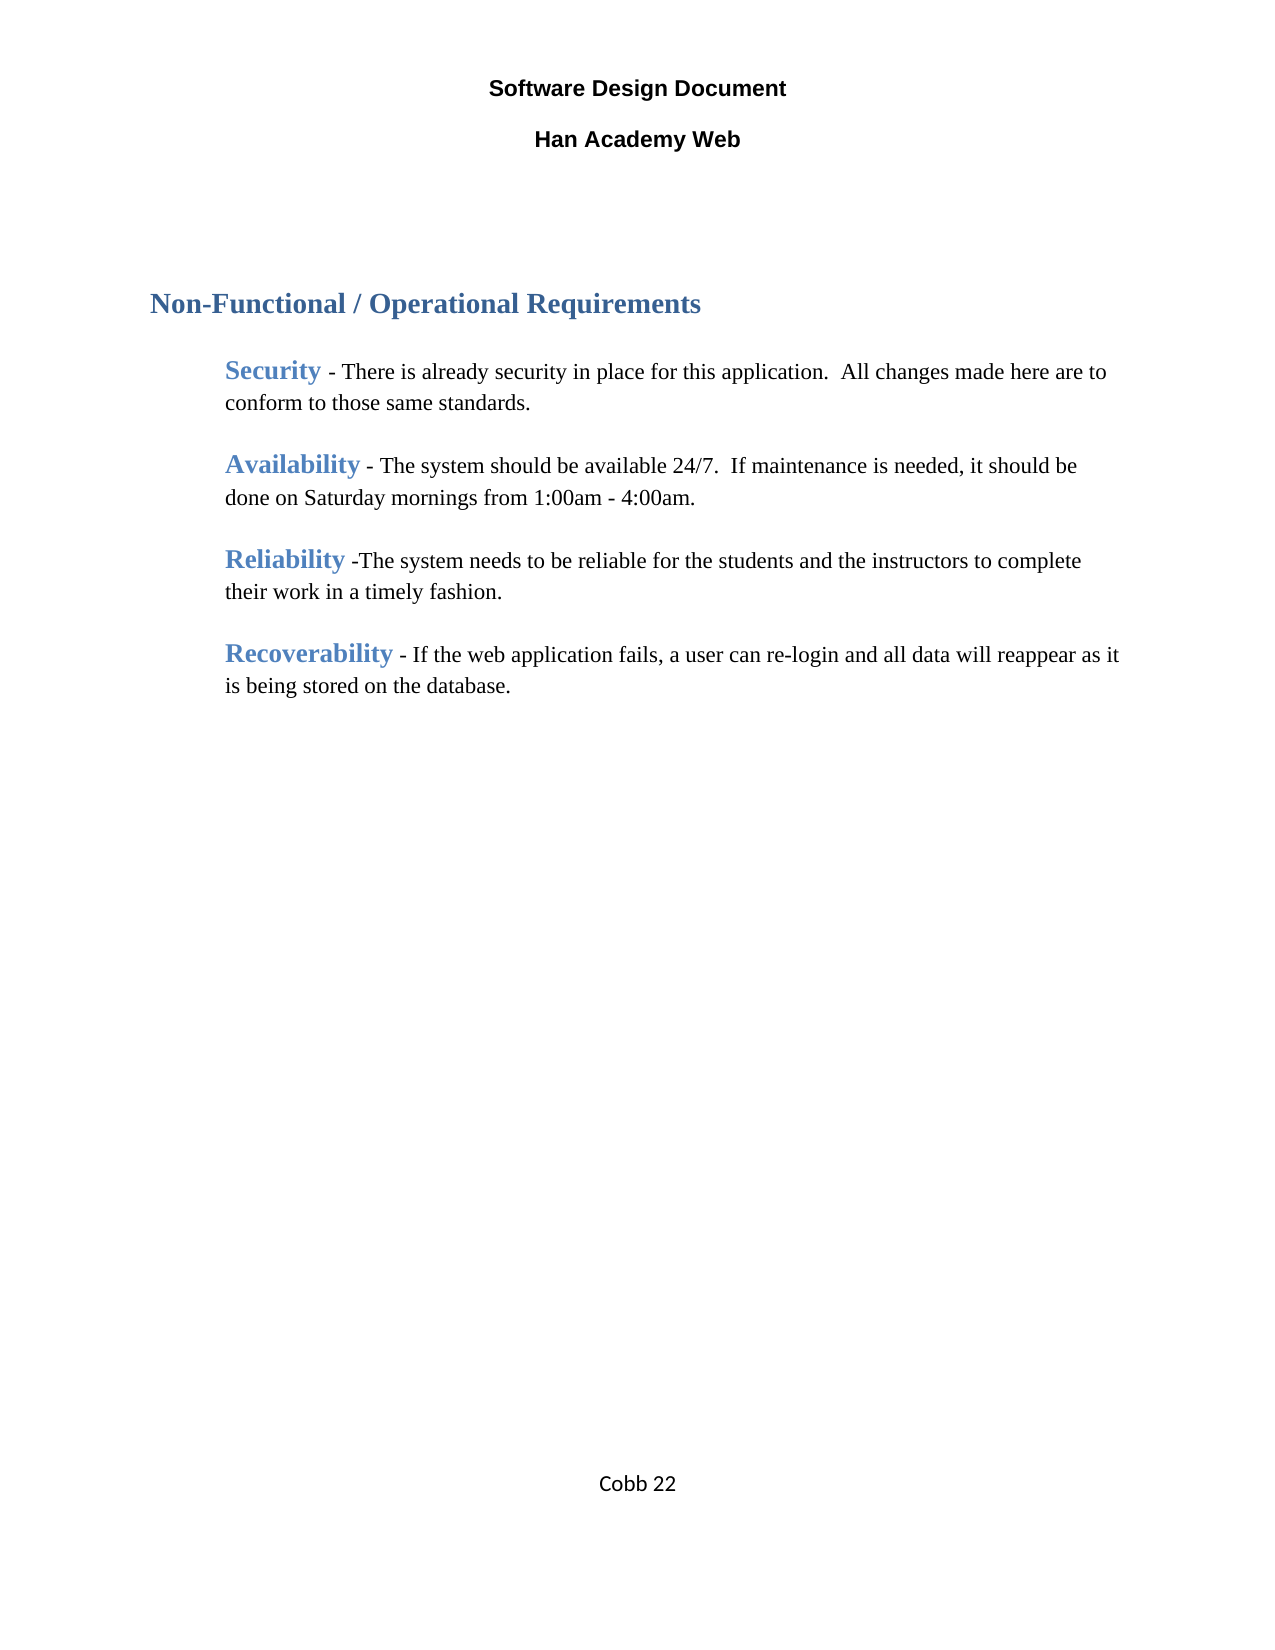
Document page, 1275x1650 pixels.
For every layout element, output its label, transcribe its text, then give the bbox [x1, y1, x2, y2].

text Reliability -The system needs to be reliable for the students and the instructors to complete their work in a timely fashion. [225, 543, 1125, 604]
text Recoverability - If the web application fails, a user can re-login and all data will reappear as it is being stored on the database. [225, 637, 1125, 699]
subtitle Non-Functional / Operational Requirements [150, 286, 1125, 320]
text Availability - The system should be available 24/7. If maintenance is needed, it should be done on Saturday mornings from 1:00am - 4:00am. [225, 448, 1125, 510]
text Security - There is already security in place for this application. All changes made here are to conform to those same standards. [225, 354, 1125, 416]
